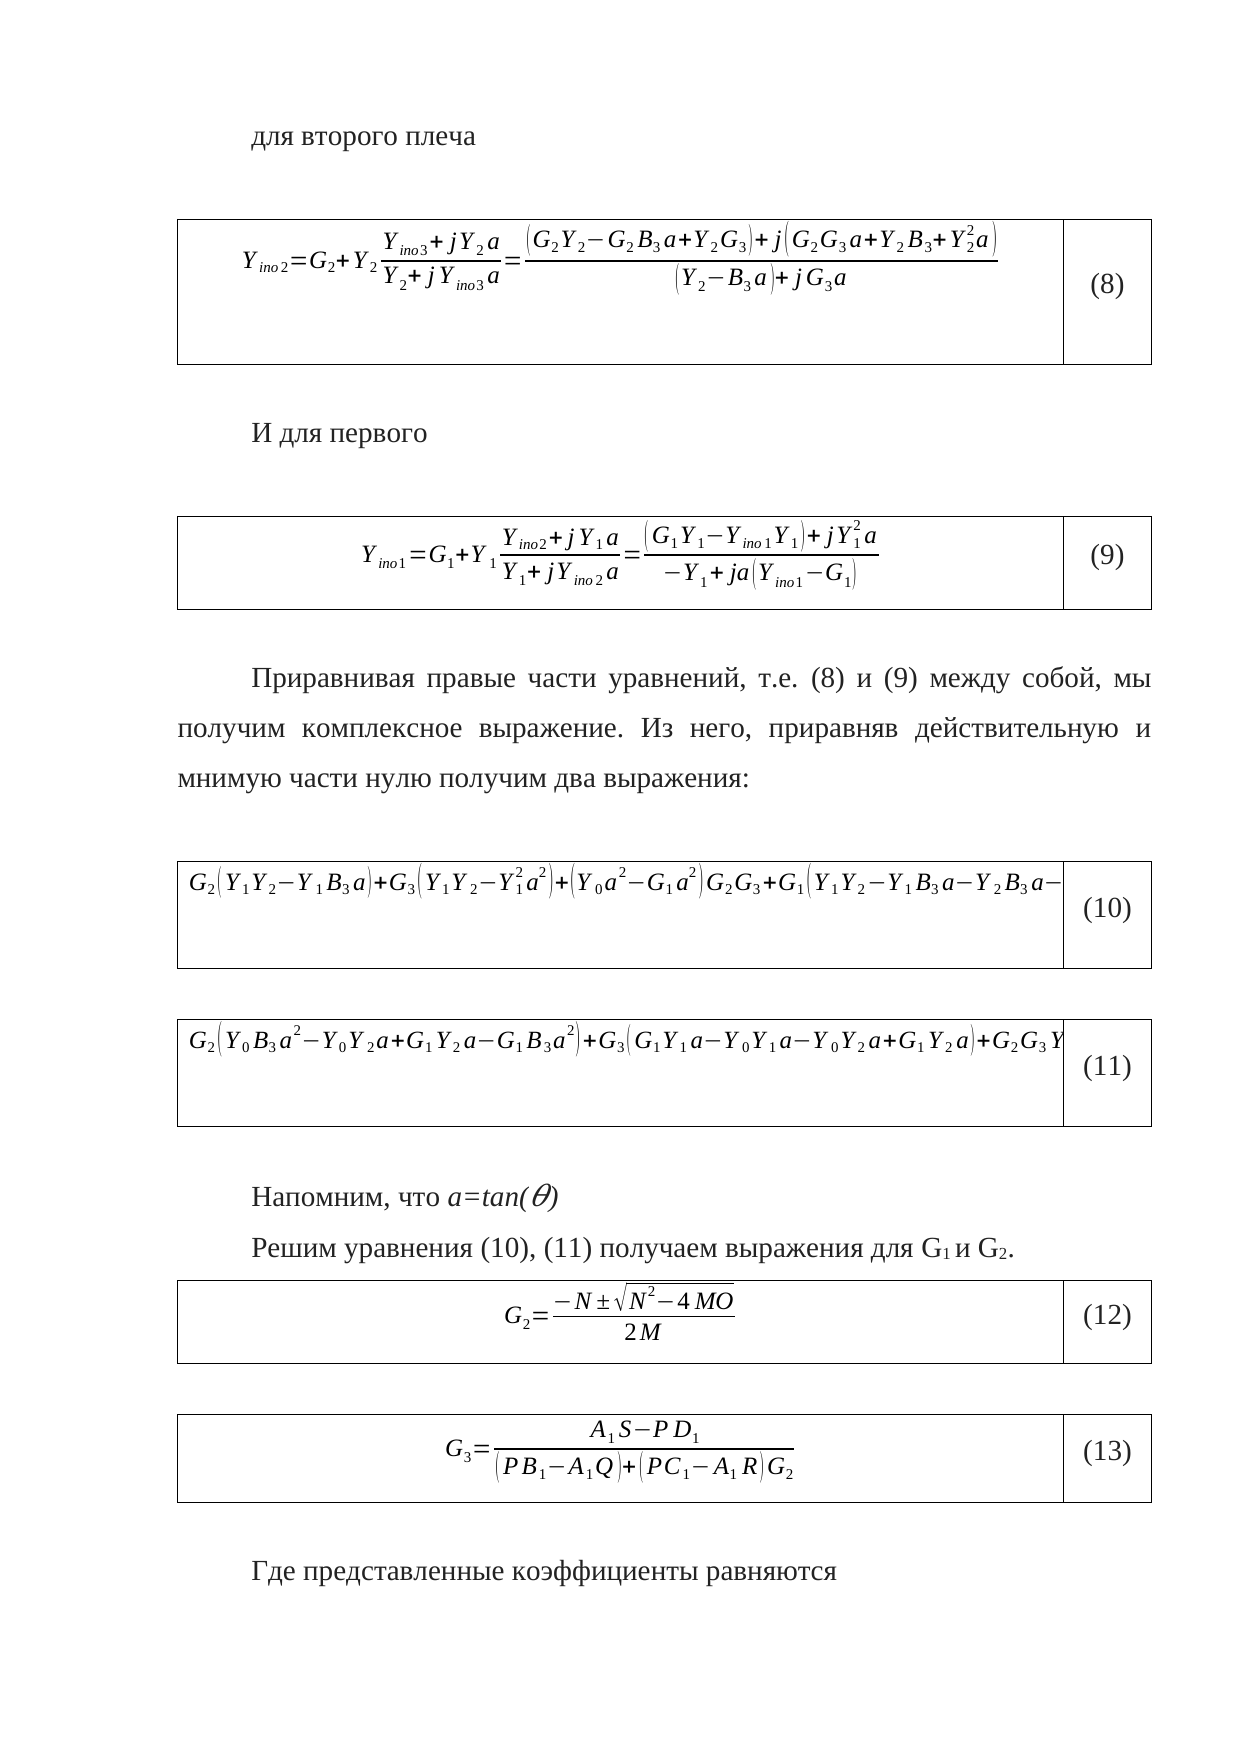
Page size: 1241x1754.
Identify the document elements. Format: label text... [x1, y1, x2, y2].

table_header [178, 1281, 1063, 1363]
text Приравнивая правые части уравнений, т.е. (8) и (9) между собой, мы получим комплексное выражение. Из него, приравняв действительную и мнимую части нулю получим два выражения: [177, 660, 1152, 794]
table_header (12) [1064, 1281, 1151, 1363]
table_header [178, 517, 1063, 608]
table_header [178, 1415, 1063, 1502]
text Где представленные коэффициенты равняются [177, 1553, 1152, 1587]
table_header (9) [1064, 517, 1151, 608]
table_header [178, 862, 1063, 968]
text Решим уравнения (10), (11) получаем выражения для G1 и G2. [177, 1230, 1152, 1263]
table_header [178, 220, 1063, 364]
table_header [178, 1020, 1063, 1126]
table_header (13) [1064, 1415, 1151, 1502]
table_header (10) [1064, 862, 1151, 968]
text Напомним, что a=tan(𝜃) [549, 1177, 1152, 1212]
table_header (11) [1064, 1020, 1151, 1126]
table_header (8) [1064, 220, 1151, 364]
text И для первого [177, 415, 1152, 449]
text для второго плеча [177, 118, 1152, 152]
text Напомним, что a=tan(𝜃) [177, 1177, 529, 1212]
